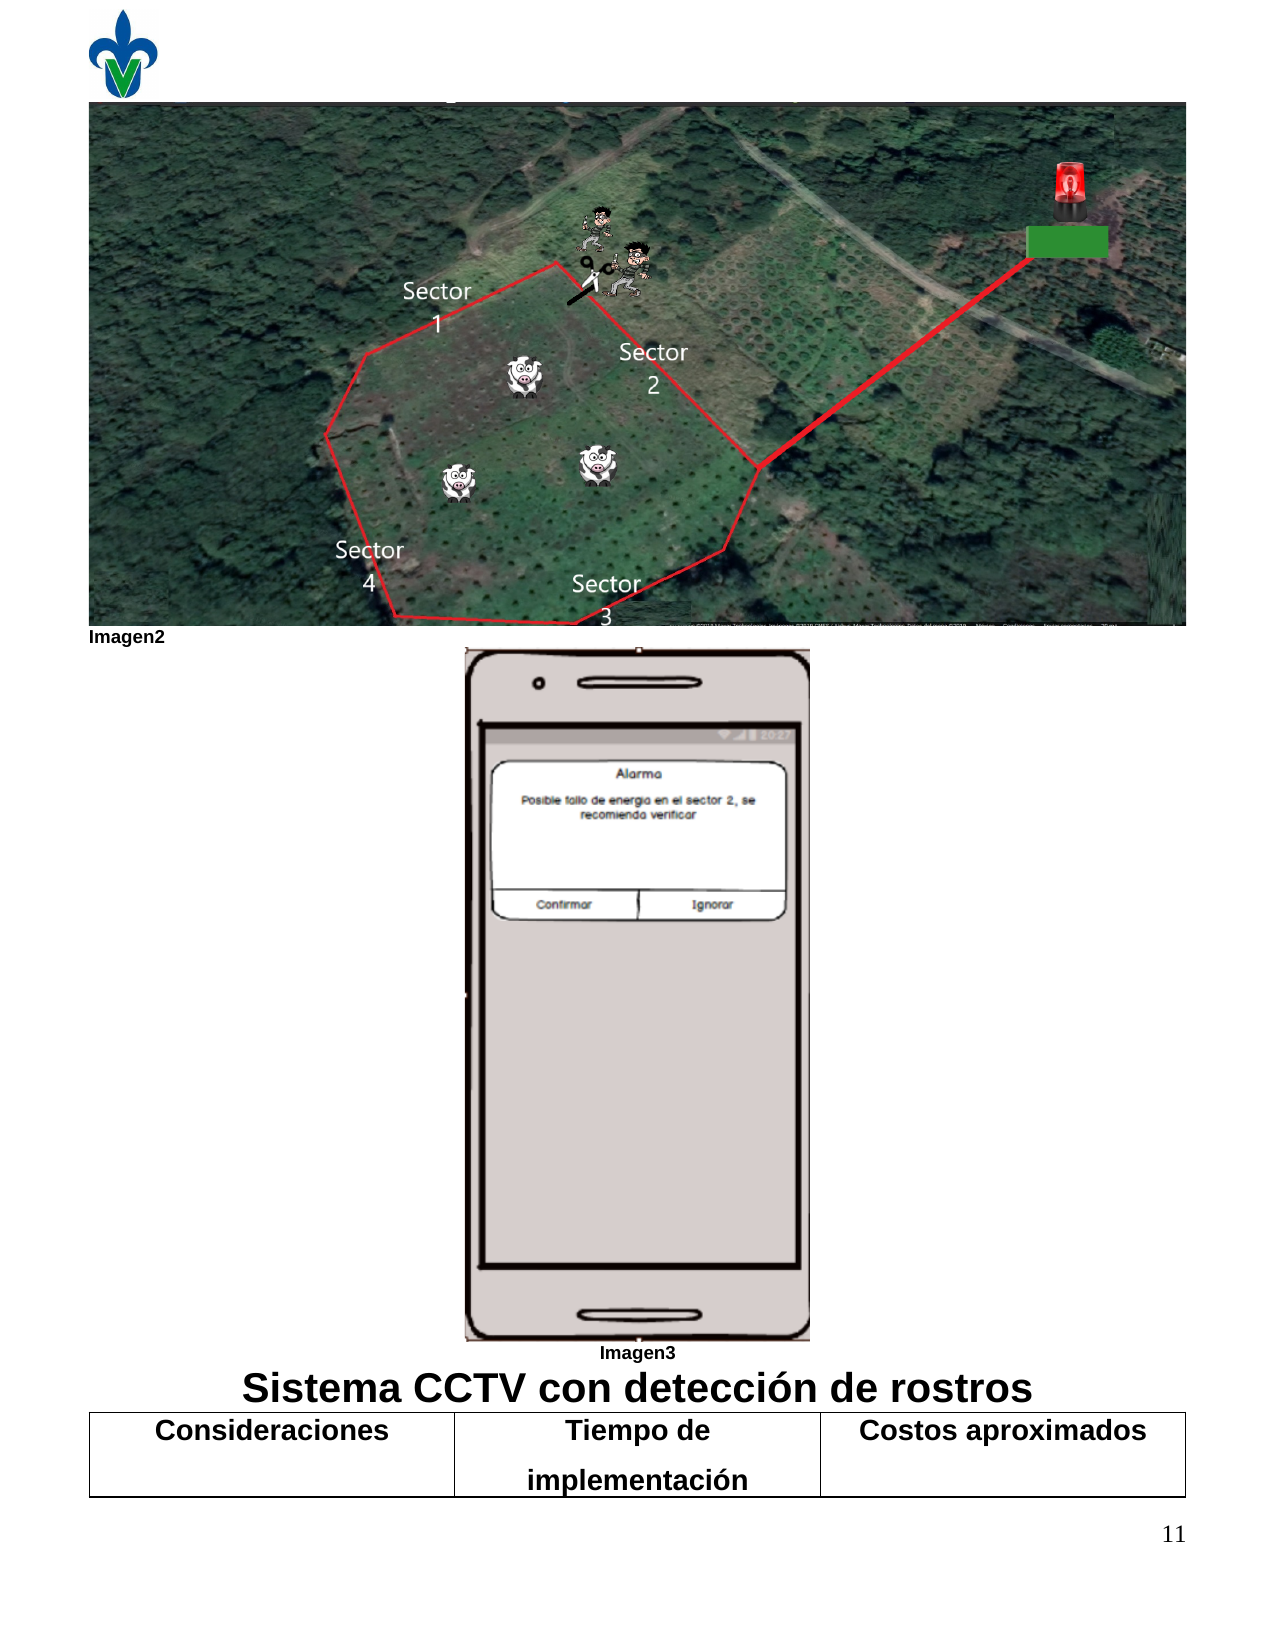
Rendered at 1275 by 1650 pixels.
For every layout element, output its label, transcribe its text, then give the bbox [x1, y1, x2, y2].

text Sistema CCTV con detección de rostros [89, 1364, 1186, 1412]
text Imagen3 [89, 1342, 1186, 1364]
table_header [455, 1413, 820, 1496]
text Imagen2 [89, 626, 1186, 647]
picture [88, 9, 159, 99]
table_header Consideraciones [90, 1413, 454, 1496]
picture [464, 647, 810, 1342]
picture [88, 102, 1187, 626]
table_header Costos aproximados [821, 1413, 1185, 1496]
